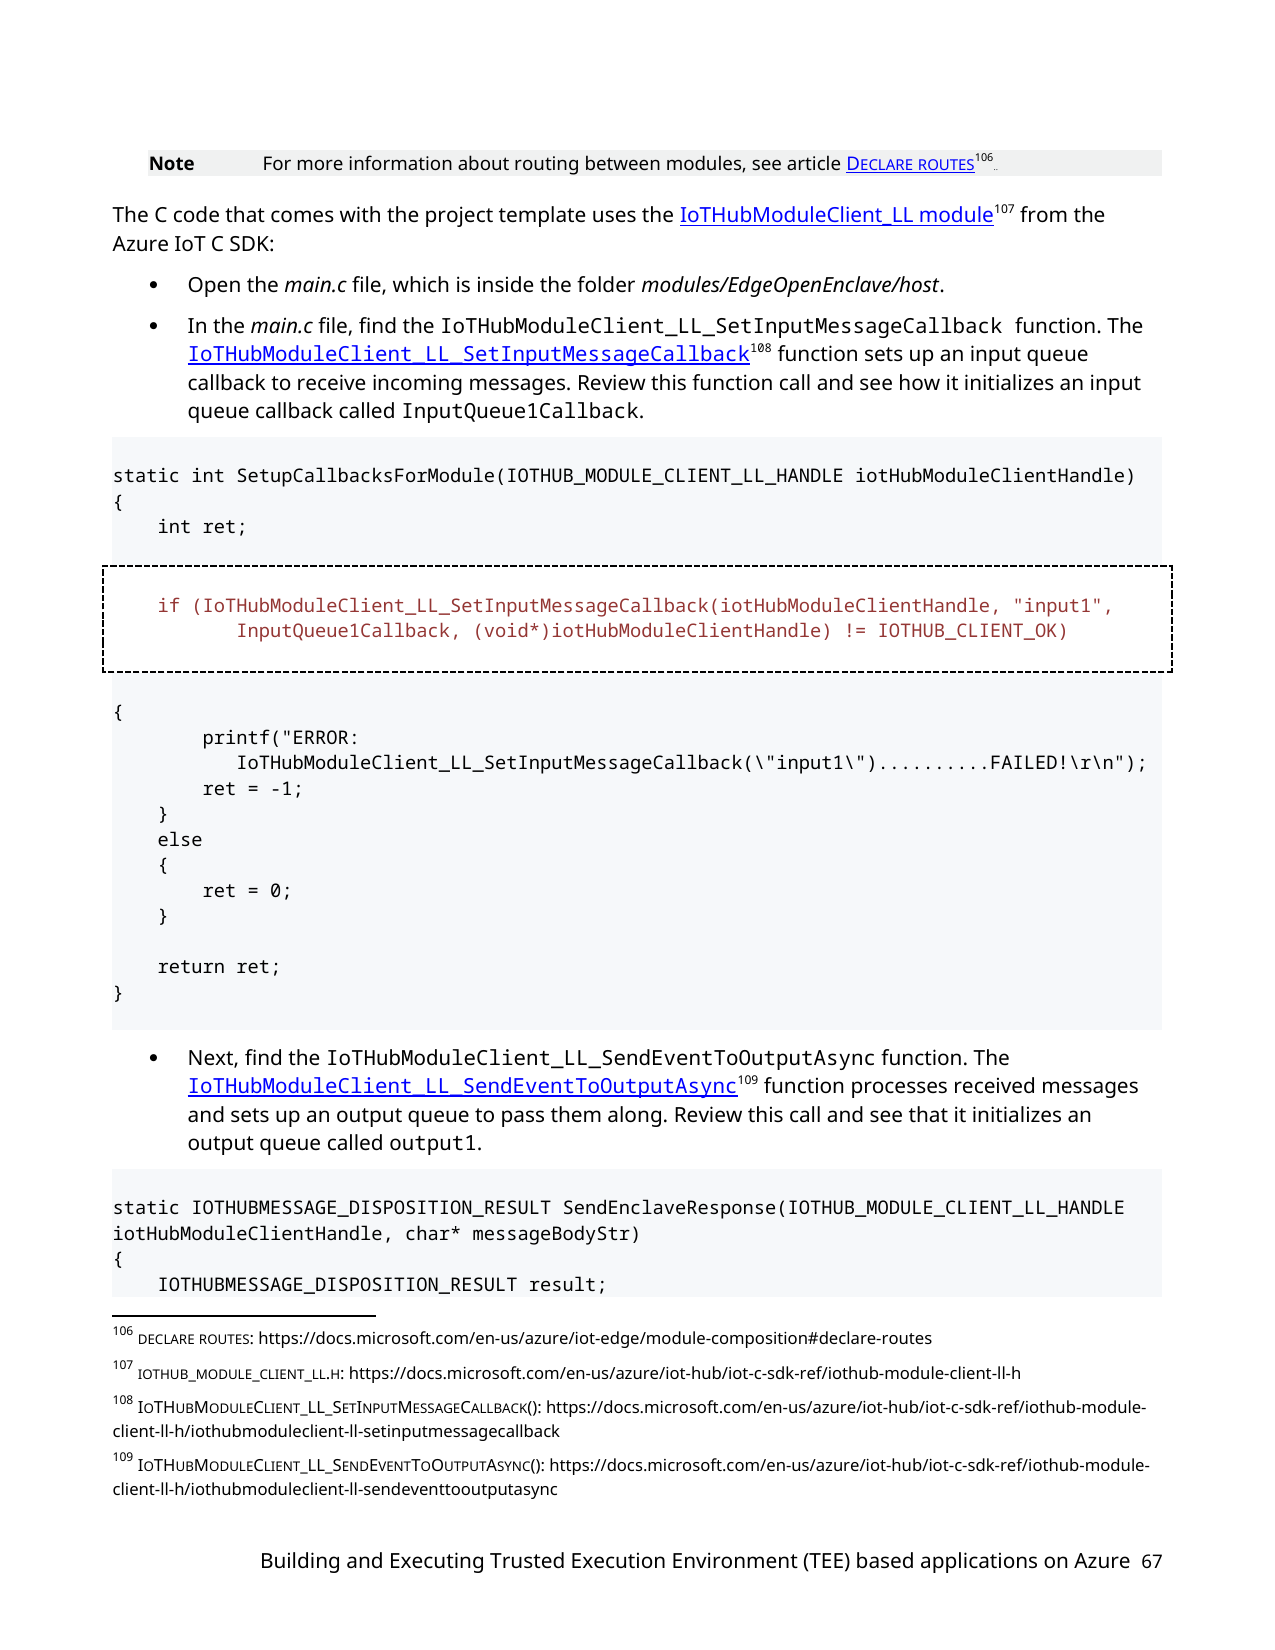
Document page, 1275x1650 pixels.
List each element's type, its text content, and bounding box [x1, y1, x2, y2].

list Next, find the IoTHubModuleClient_LL_SendEventToOutputAsync function. The IoTHubModuleClient_LL_SendEventToOutputAsync function processes received messages and sets up an output queue to pass them along. Review this call and see that it initializes an output queue called output1. [150, 1043, 1162, 1157]
text if (IoTHubModuleClient_LL_SetInputMessageCallback(iotHubModuleClientHandle, "input1", [112, 592, 1162, 618]
text { [112, 1246, 1162, 1271]
text int ret; [112, 514, 1162, 539]
text IoTHubModuleClient_LL_SetInputMessageCallback(\"input1\")..........FAILED!\r\n"); [112, 749, 1162, 775]
text printf("ERROR: [112, 724, 1162, 749]
text { [112, 852, 1162, 877]
text return ret; [112, 954, 1162, 979]
text { [112, 698, 1162, 724]
text } [112, 903, 1162, 928]
text } [112, 801, 1162, 826]
text } [112, 979, 1162, 1005]
text static int SetupCallbacksForModule(IOTHUB_MODULE_CLIENT_LL_HANDLE iotHubModuleClientHandle) [112, 463, 1162, 488]
list Open the main.c file, which is inside the folder modules/EdgeOpenEnclave/host. [150, 270, 1162, 298]
text { [112, 488, 1162, 514]
text IOTHUBMESSAGE_DISPOSITION_RESULT result; [112, 1271, 1162, 1297]
text ret = 0; [112, 877, 1162, 903]
text Note For more information about routing between modules, see article Declare routes.. [148, 150, 1162, 176]
list In the main.c file, find the IoTHubModuleClient_LL_SetInputMessageCallback function. The IoTHubModuleClient_LL_SetInputMessageCallback function sets up an input queue callback to receive incoming messages. Review this function call and see how it initializes an input queue callback called InputQueue1Callback. [150, 311, 1162, 424]
text ret = -1; [112, 775, 1162, 801]
text else [112, 826, 1162, 852]
text The C code that comes with the project template uses the IoTHubModuleClient_LL module from the Azure IoT C SDK: [112, 201, 1162, 257]
text InputQueue1Callback, (void*)iotHubModuleClientHandle) != IOTHUB_CLIENT_OK) [112, 618, 1162, 643]
text static IOTHUBMESSAGE_DISPOSITION_RESULT SendEnclaveResponse(IOTHUB_MODULE_CLIENT_LL_HANDLE iotHubModuleClientHandle, char* messageBodyStr) [112, 1194, 1162, 1246]
